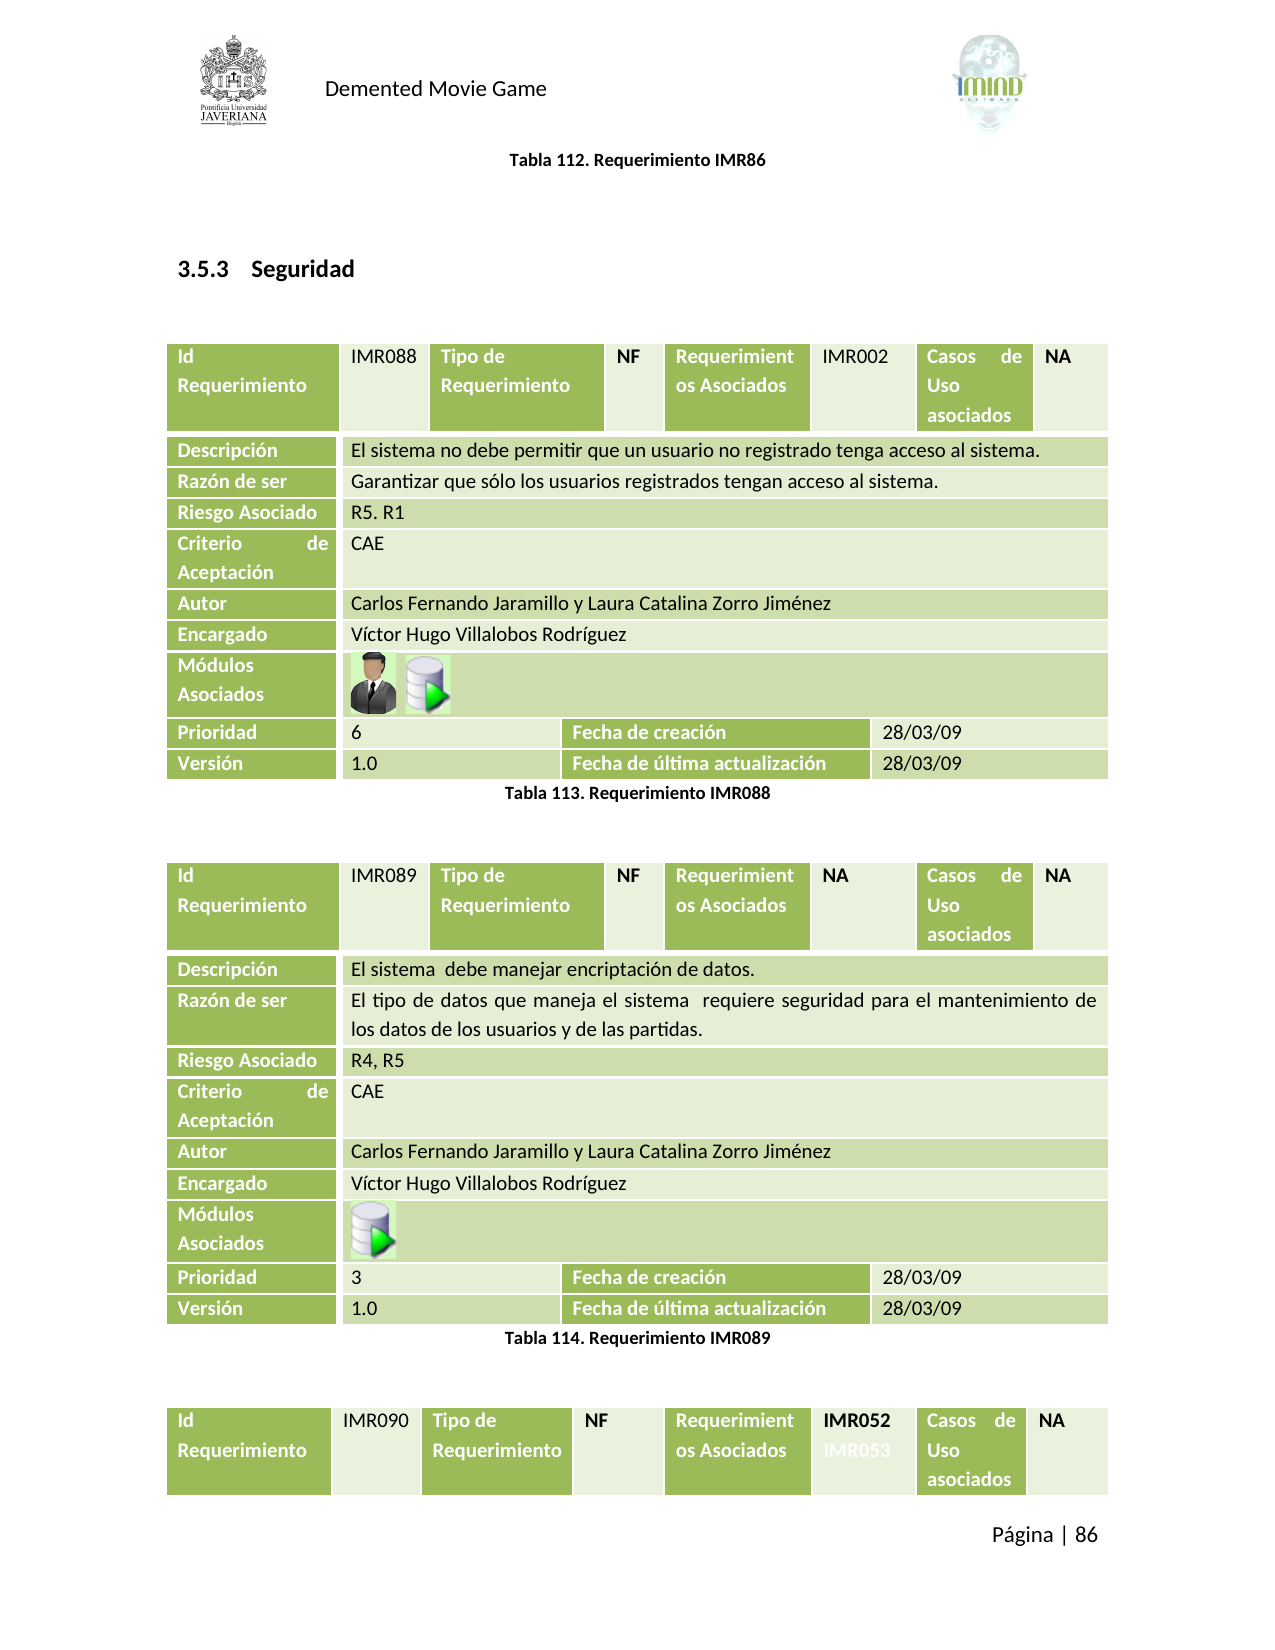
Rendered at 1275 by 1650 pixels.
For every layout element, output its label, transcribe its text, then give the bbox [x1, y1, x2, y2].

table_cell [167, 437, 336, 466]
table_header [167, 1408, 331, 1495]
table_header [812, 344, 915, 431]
picture [350, 652, 397, 714]
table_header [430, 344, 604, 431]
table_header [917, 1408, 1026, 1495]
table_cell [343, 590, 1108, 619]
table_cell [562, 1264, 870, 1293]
text Tabla 114. Requerimiento IMR089 [177, 1326, 1098, 1349]
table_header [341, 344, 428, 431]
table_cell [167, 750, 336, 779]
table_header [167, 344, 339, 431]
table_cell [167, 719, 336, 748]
picture [350, 1200, 397, 1259]
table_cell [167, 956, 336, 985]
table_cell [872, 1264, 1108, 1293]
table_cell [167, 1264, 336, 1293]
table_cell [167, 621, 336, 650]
subtitle Seguridad [177, 253, 1098, 284]
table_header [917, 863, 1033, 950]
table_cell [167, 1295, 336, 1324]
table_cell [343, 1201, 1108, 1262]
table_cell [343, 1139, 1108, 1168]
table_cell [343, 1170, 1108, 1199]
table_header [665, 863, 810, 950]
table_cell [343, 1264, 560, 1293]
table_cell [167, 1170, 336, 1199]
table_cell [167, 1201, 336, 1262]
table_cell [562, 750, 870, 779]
text Tabla 112. Requerimiento IMR86 [177, 148, 1098, 171]
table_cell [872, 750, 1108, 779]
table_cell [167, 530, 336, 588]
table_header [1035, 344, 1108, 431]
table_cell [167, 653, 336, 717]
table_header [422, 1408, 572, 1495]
picture [951, 35, 1033, 138]
picture [405, 655, 451, 714]
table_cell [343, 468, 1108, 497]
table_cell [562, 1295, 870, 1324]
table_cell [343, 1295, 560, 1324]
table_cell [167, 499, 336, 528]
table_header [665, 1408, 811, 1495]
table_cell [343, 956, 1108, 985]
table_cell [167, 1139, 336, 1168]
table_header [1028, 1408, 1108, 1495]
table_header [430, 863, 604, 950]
picture [200, 35, 267, 126]
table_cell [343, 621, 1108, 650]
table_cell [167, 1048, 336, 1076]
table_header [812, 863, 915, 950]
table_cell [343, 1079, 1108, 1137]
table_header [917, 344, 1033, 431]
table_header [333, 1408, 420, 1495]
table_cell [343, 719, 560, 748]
text Tabla 113. Requerimiento IMR088 [177, 781, 1098, 804]
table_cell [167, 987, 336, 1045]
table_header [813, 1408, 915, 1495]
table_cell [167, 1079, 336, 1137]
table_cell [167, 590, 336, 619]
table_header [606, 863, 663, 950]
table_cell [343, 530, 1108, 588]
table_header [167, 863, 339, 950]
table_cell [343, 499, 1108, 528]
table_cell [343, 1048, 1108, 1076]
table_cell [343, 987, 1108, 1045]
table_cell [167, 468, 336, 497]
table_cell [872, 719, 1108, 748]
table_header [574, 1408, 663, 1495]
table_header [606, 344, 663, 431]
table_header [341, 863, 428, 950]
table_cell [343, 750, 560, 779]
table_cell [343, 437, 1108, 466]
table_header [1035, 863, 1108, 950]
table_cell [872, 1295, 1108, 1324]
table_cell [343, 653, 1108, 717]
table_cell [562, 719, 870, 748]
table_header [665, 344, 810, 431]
